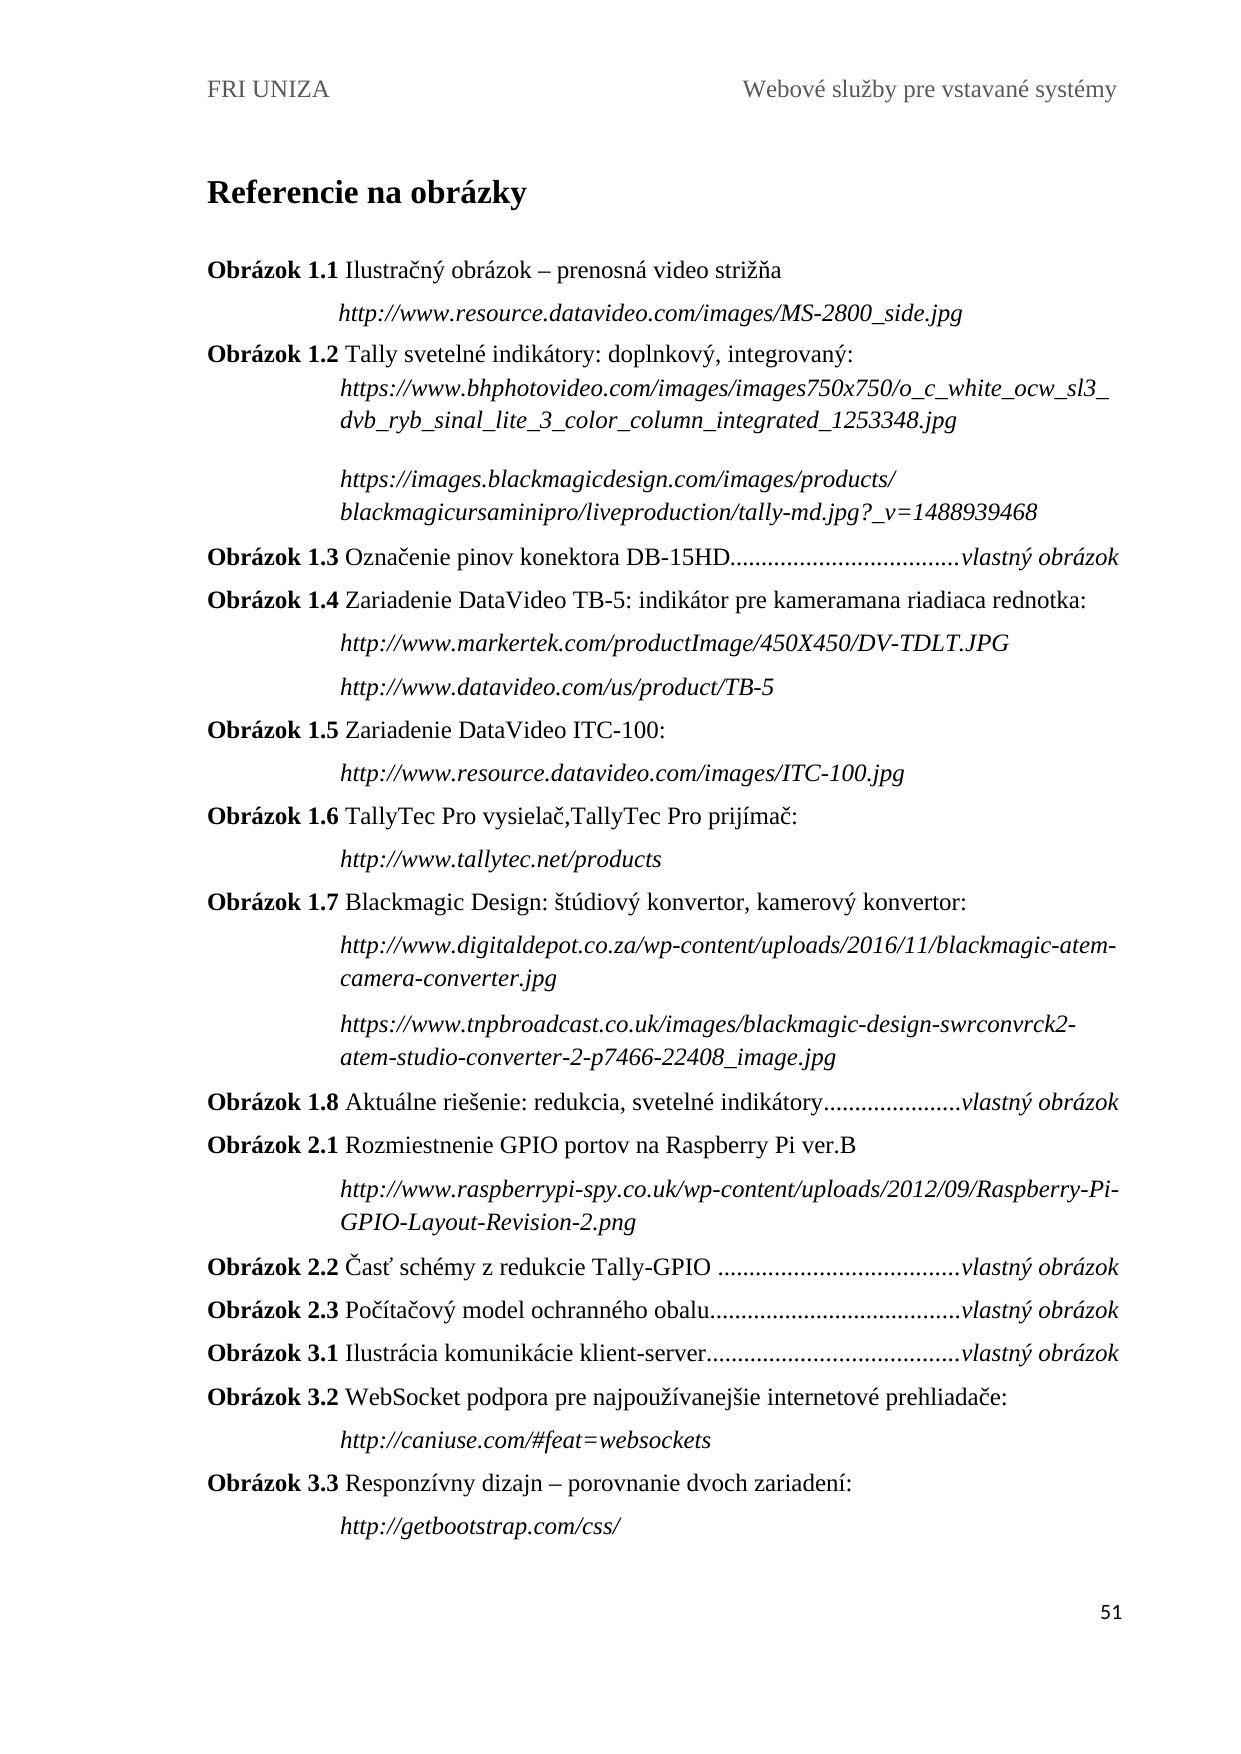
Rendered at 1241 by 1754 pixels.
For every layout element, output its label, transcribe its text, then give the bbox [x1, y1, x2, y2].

text Obrázok 3.3 Responzívny dizajn – porovnanie dvoch zariadení: [207, 1468, 1122, 1497]
text Obrázok 1.4 Zariadenie DataVideo TB-5: indikátor pre kameramana riadiaca rednotka: http://www.markertek.com/productImage/450X450/DV-TDLT.JPG [207, 585, 1122, 657]
text http://getbootstrap.com/css/ [207, 1511, 1122, 1540]
subtitle Referencie na obrázky [207, 173, 1122, 211]
text Obrázok 1.7 Blackmagic Design: štúdiový konvertor, kamerový konvertor: [207, 887, 1122, 916]
text Obrázok 1.1 Ilustračný obrázok – prenosná video strižňa [207, 255, 1122, 284]
text Obrázok 1.2 Tally svetelné indikátory: doplnkový, integrovaný: https://www.bhphotovideo.com/images/images750x750/o_c_white_ocw_sl3_dvb_ryb_sinal_lite_3_color_column_integrated_1253348.jpg [207, 339, 1122, 434]
text http://www.resource.datavideo.com/images/MS-2800_side.jpg [207, 298, 1122, 327]
text http://www.digitaldepot.co.za/wp-content/uploads/2016/11/blackmagic-atem-camera-converter.jpg [340, 930, 1122, 992]
text Obrázok 1.6 TallyTec Pro vysielač,TallyTec Pro prijímač: http://www.tallytec.net/products [207, 801, 1122, 873]
text Obrázok 3.2 WebSocket podpora pre najpoužívanejšie internetové prehliadače: http://caniuse.com/#feat=websockets [207, 1382, 1122, 1453]
text Obrázok 2.3 Počítačový model ochranného obalu vlastný obrázok [207, 1295, 1122, 1324]
text http://www.datavideo.com/us/product/TB-5 [340, 672, 1122, 700]
text http://www.raspberrypi-spy.co.uk/wp-content/uploads/2012/09/Raspberry-Pi-GPIO-Layout-Revision-2.png [340, 1174, 1122, 1235]
text Obrázok 1.8 Aktuálne riešenie: redukcia, svetelné indikátory vlastný obrázok [207, 1087, 1122, 1116]
text http://www.resource.datavideo.com/images/ITC-100.jpg [207, 758, 1122, 787]
text Obrázok 2.2 Časť schémy z redukcie Tally-GPIO vlastný obrázok [207, 1252, 1122, 1281]
text Obrázok 2.1 Rozmiestnenie GPIO portov na Raspberry Pi ver.B [207, 1131, 1122, 1159]
text https://images.blackmagicdesign.com/images/products/blackmagicursaminipro/liveproduction/tally-md.jpg?_v=1488939468 [340, 464, 1122, 525]
text Obrázok 1.3 Označenie pinov konektora DB-15HD vlastný obrázok [207, 542, 1122, 571]
text Obrázok 3.1 Ilustrácia komunikácie klient-server vlastný obrázok [207, 1338, 1122, 1367]
text Obrázok 1.5 Zariadenie DataVideo ITC-100: [207, 715, 1122, 743]
text https://www.tnpbroadcast.co.uk/images/blackmagic-design-swrconvrck2-atem-studio-converter-2-p7466-22408_image.jpg [340, 1009, 1122, 1071]
